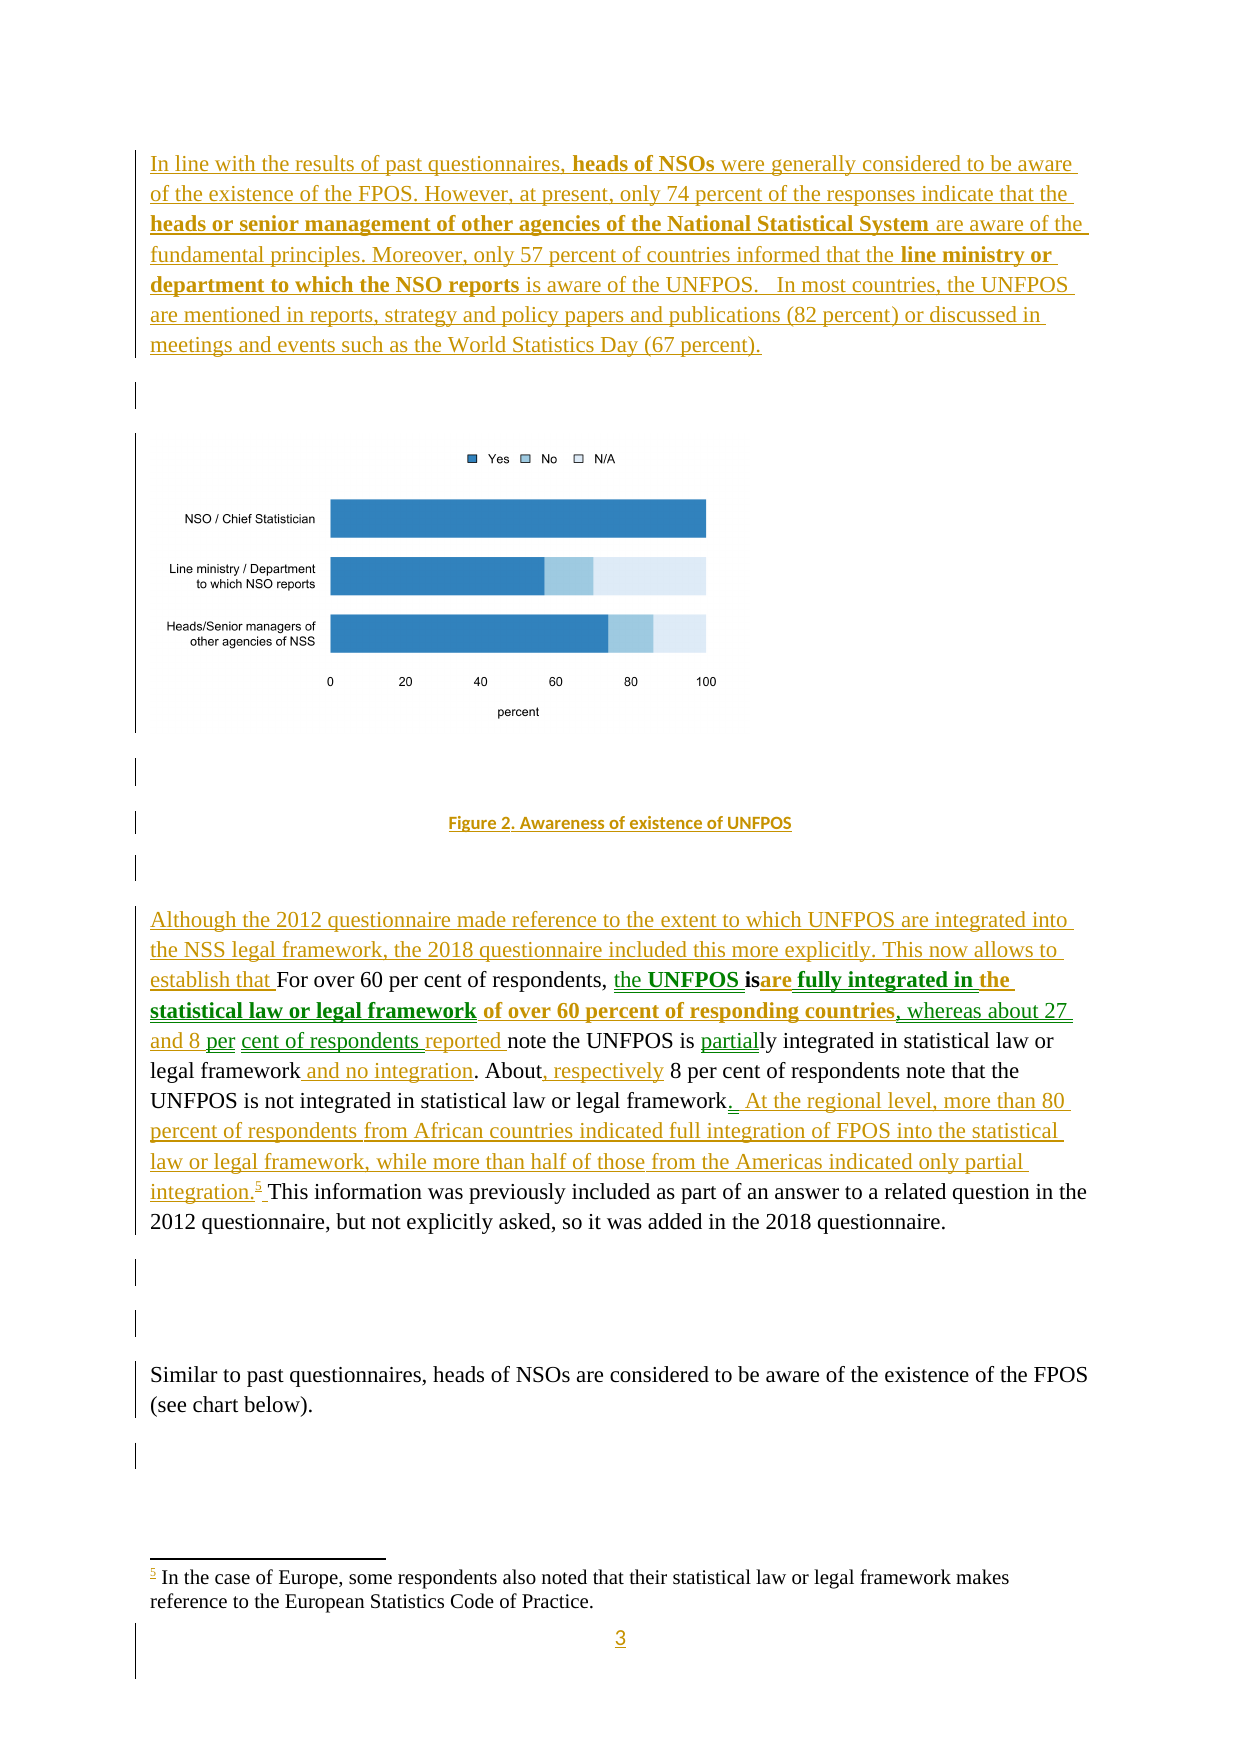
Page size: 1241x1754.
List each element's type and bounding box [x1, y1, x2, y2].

picture [150, 433, 750, 734]
